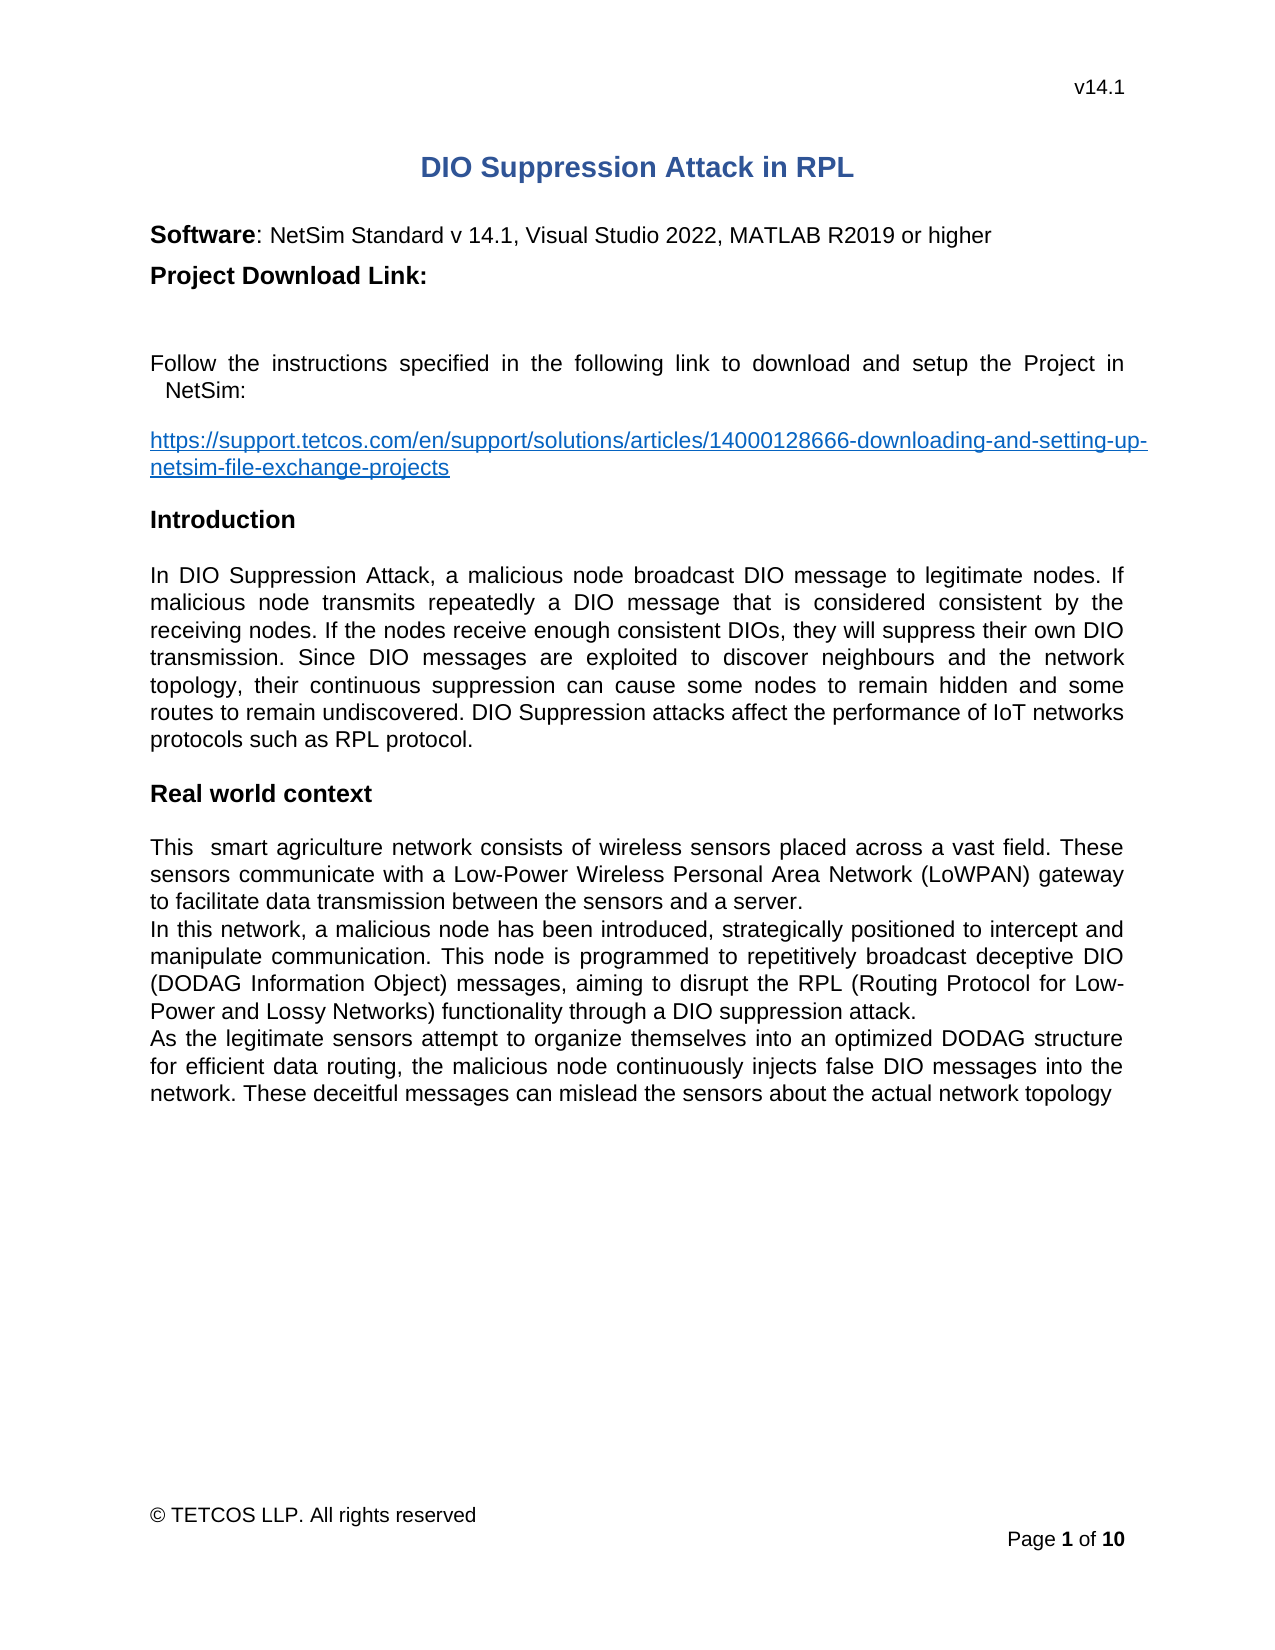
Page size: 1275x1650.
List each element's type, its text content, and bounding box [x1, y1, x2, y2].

text Project Download Link: [150, 261, 1125, 290]
text Software: NetSim Standard v 14.1, Visual Studio 2022, MATLAB R2019 or higher [150, 220, 1125, 249]
text As the legitimate sensors attempt to organize themselves into an optimized DODAG structure for efficient data routing, the malicious node continuously injects false DIO messages into the network. These deceitful messages can mislead the sensors about the actual network topology [150, 1025, 1125, 1106]
text https://support.tetcos.com/en/support/solutions/articles/14000128666-downloading-and-setting-up-netsim-file-exchange-projects [150, 427, 1157, 480]
text Real world context [150, 779, 1125, 807]
text Follow the instructions specified in the following link to download and setup the Project in NetSim: [150, 350, 1125, 403]
text In this network, a malicious node has been introduced, strategically positioned to intercept and manipulate communication. This node is programmed to repetitively broadcast deceptive DIO (DODAG Information Object) messages, aiming to disrupt the RPL (Routing Protocol for Low-Power and Lossy Networks) functionality through a DIO suppression attack. [150, 916, 1125, 1024]
text In DIO Suppression Attack, a malicious node broadcast DIO message to legitimate nodes. If malicious node transmits repeatedly a DIO message that is considered consistent by the receiving nodes. If the nodes receive enough consistent DIOs, they will suppress their own DIO transmission. Since DIO messages are exploited to discover neighbours and the network topology, their continuous suppression can cause some nodes to remain hidden and some routes to remain undiscovered. DIO Suppression attacks affect the performance of IoT networks protocols such as RPL protocol. [150, 562, 1125, 753]
text This smart agriculture network consists of wireless sensors placed across a vast field. These sensors communicate with a Low-Power Wireless Personal Area Network (LoWPAN) gateway to facilitate data transmission between the sensors and a server. [150, 833, 1125, 914]
text Introduction [150, 505, 1125, 533]
text DIO Suppression Attack in RPL [150, 150, 1125, 183]
